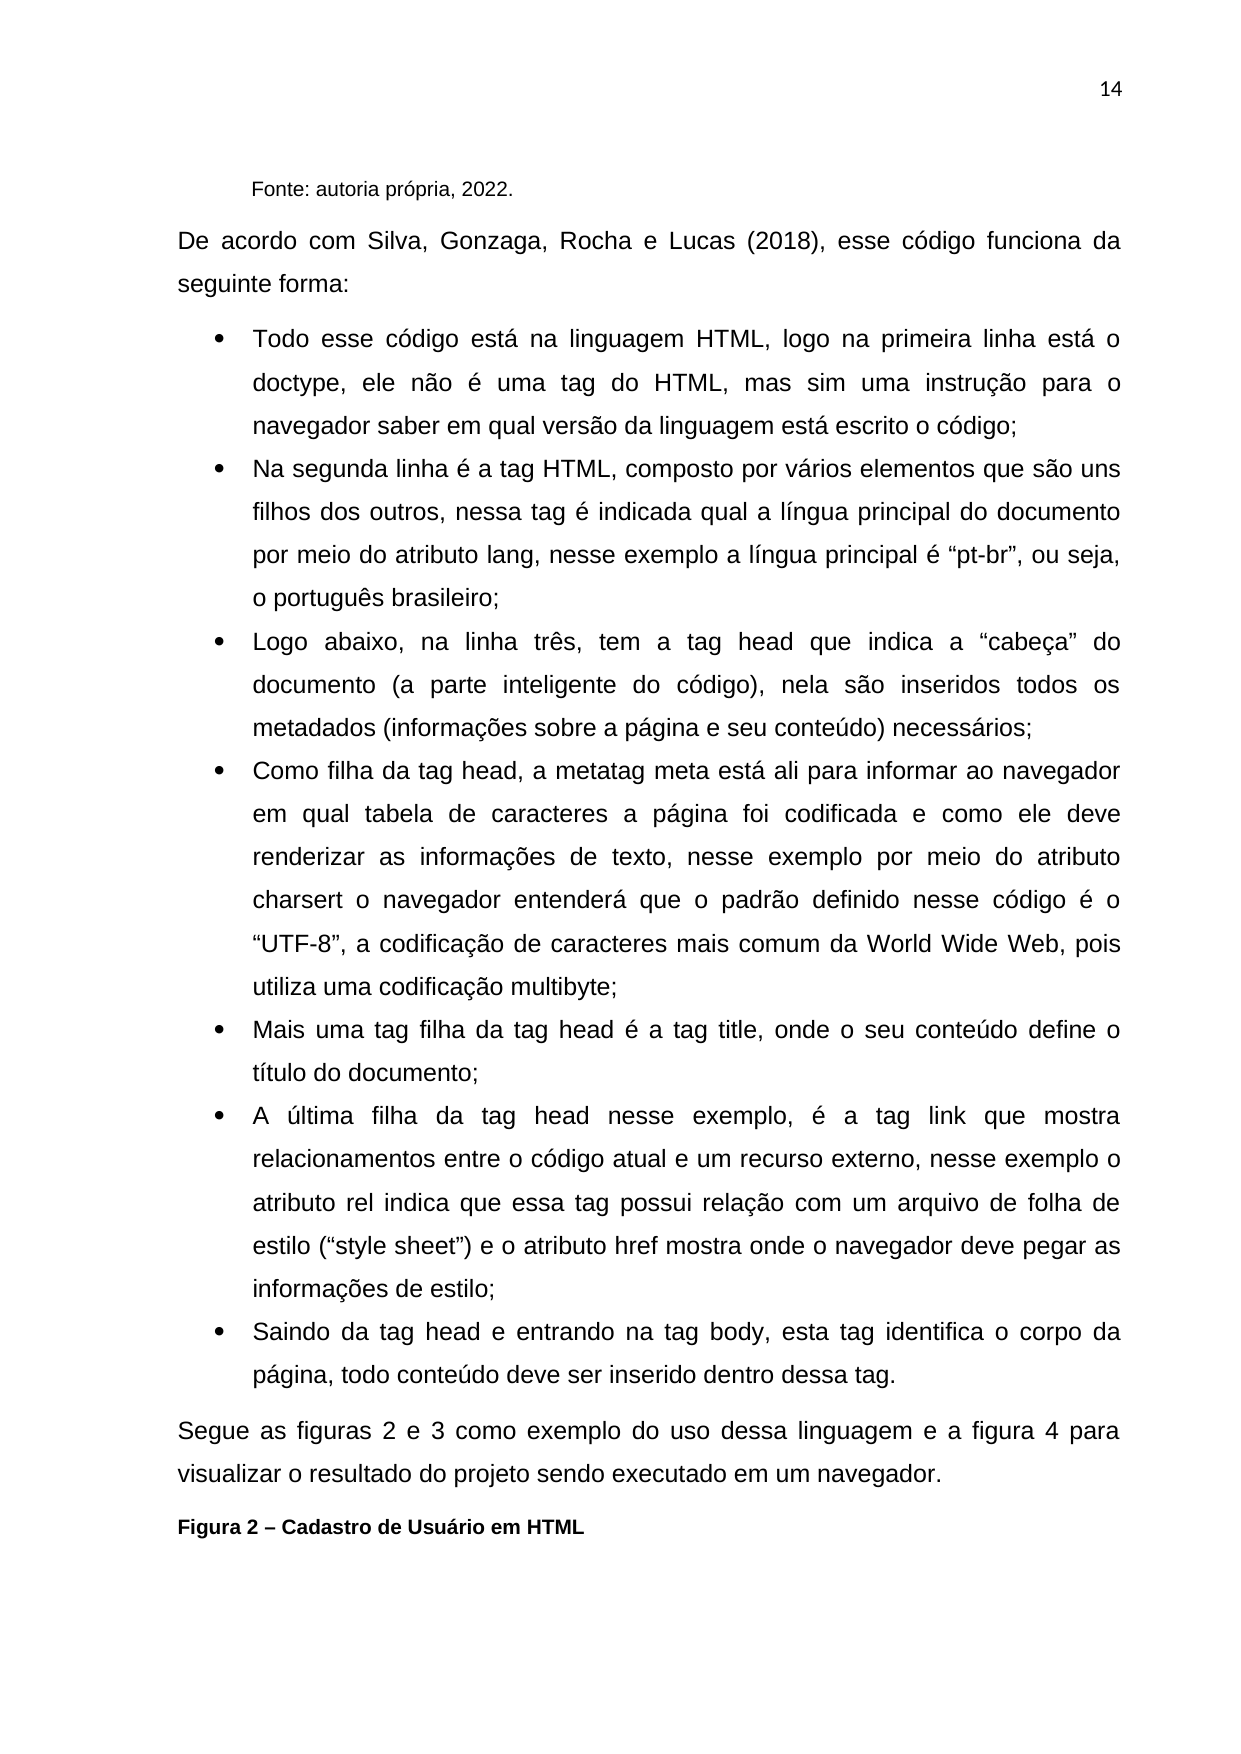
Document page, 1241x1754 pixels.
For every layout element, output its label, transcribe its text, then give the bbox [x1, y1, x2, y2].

list Logo abaixo, na linha três, tem a tag head que indica a “cabeça” do documento (a parte inteligente do código), nela são inseridos todos os metadados (informações sobre a página e seu conteúdo) necessários; [215, 626, 1122, 742]
list Como filha da tag head, a metatag meta está ali para informar ao navegador em qual tabela de caracteres a página foi codificada e como ele deve renderizar as informações de texto, nesse exemplo por meio do atributo charsert o navegador entenderá que o padrão definido nesse código é o “UTF-8”, a codificação de caracteres mais comum da World Wide Web, pois utiliza uma codificação multibyte; [215, 756, 1122, 1000]
list Mais uma tag filha da tag head é a tag title, onde o seu conteúdo define o título do documento; [215, 1015, 1122, 1087]
list Todo esse código está na linguagem HTML, logo na primeira linha está o doctype, ele não é uma tag do HTML, mas sim uma instrução para o navegador saber em qual versão da linguagem está escrito o código; [215, 324, 1122, 439]
text De acordo com Silva, Gonzaga, Rocha e Lucas (2018), esse código funciona da seguinte forma: [177, 226, 1122, 297]
text Fonte: autoria própria, 2022. [177, 177, 1122, 201]
list Saindo da tag head e entrando na tag body, esta tag identifica o corpo da página, todo conteúdo deve ser inserido dentro dessa tag. [215, 1317, 1122, 1389]
list A última filha da tag head nesse exemplo, é a tag link que mostra relacionamentos entre o código atual e um recurso externo, nesse exemplo o atributo rel indica que essa tag possui relação com um arquivo de folha de estilo (“style sheet”) e o atributo href mostra onde o navegador deve pegar as informações de estilo; [215, 1101, 1122, 1302]
list Na segunda linha é a tag HTML, composto por vários elementos que são uns filhos dos outros, nessa tag é indicada qual a língua principal do documento por meio do atributo lang, nesse exemplo a língua principal é “pt-br”, ou seja, o português brasileiro; [215, 454, 1122, 612]
text Segue as figuras 2 e 3 como exemplo do uso dessa linguagem e a figura 4 para visualizar o resultado do projeto sendo executado em um navegador. [177, 1416, 1122, 1488]
